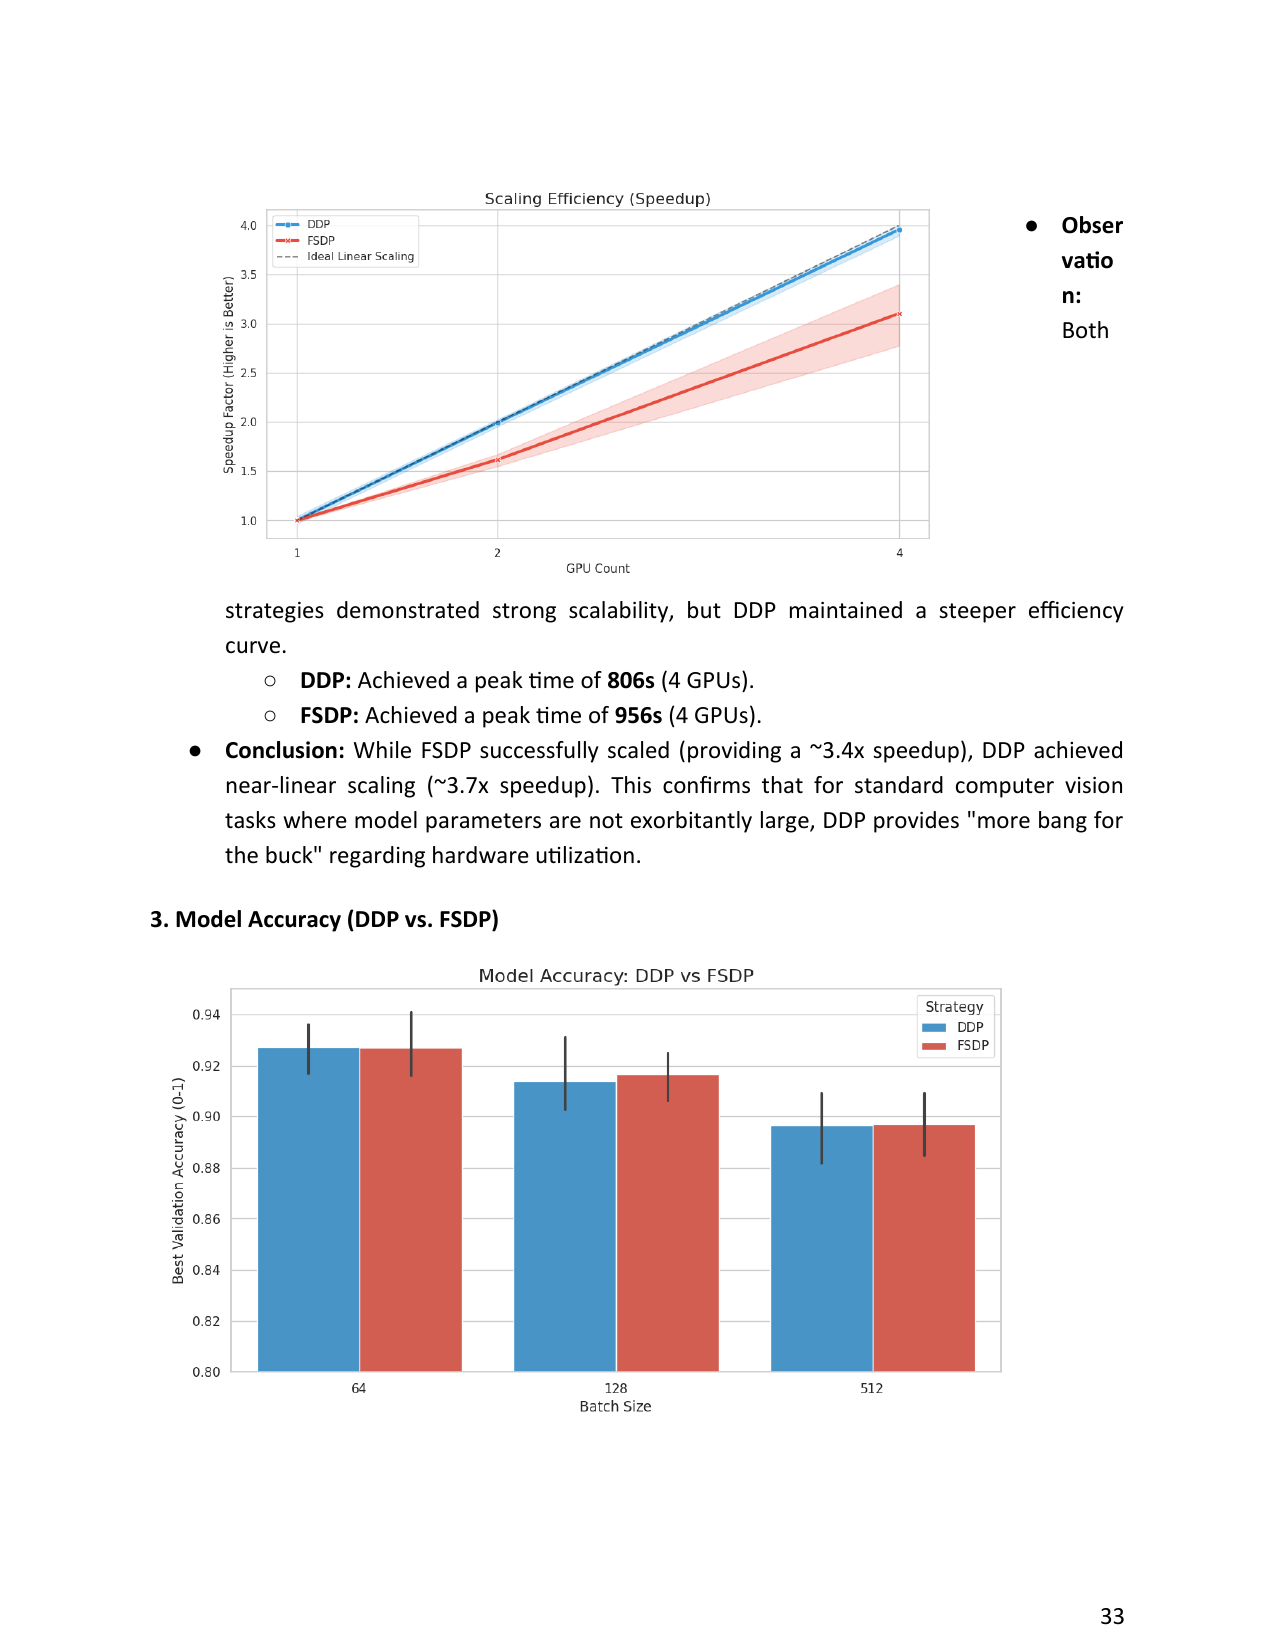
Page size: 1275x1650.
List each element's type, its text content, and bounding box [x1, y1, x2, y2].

list Conclusion: While FSDP successfully scaled (providing a ~3.4x speedup), DDP achieved near-linear scaling (~3.7x speedup). This confirms that for standard computer vision tasks where model parameters are not exorbitantly large, DDP provides "more bang for the buck" regarding hardware utilization. [187, 734, 1125, 870]
picture [153, 957, 1090, 1436]
list FSDP: Achieved a peak time of 956s (4 GPUs). [262, 699, 1125, 730]
list DDP: Achieved a peak time of 806s (4 GPUs). [262, 664, 1125, 695]
text 3. Model Accuracy (DDP vs. FSDP) [150, 903, 1125, 934]
picture [201, 181, 968, 576]
